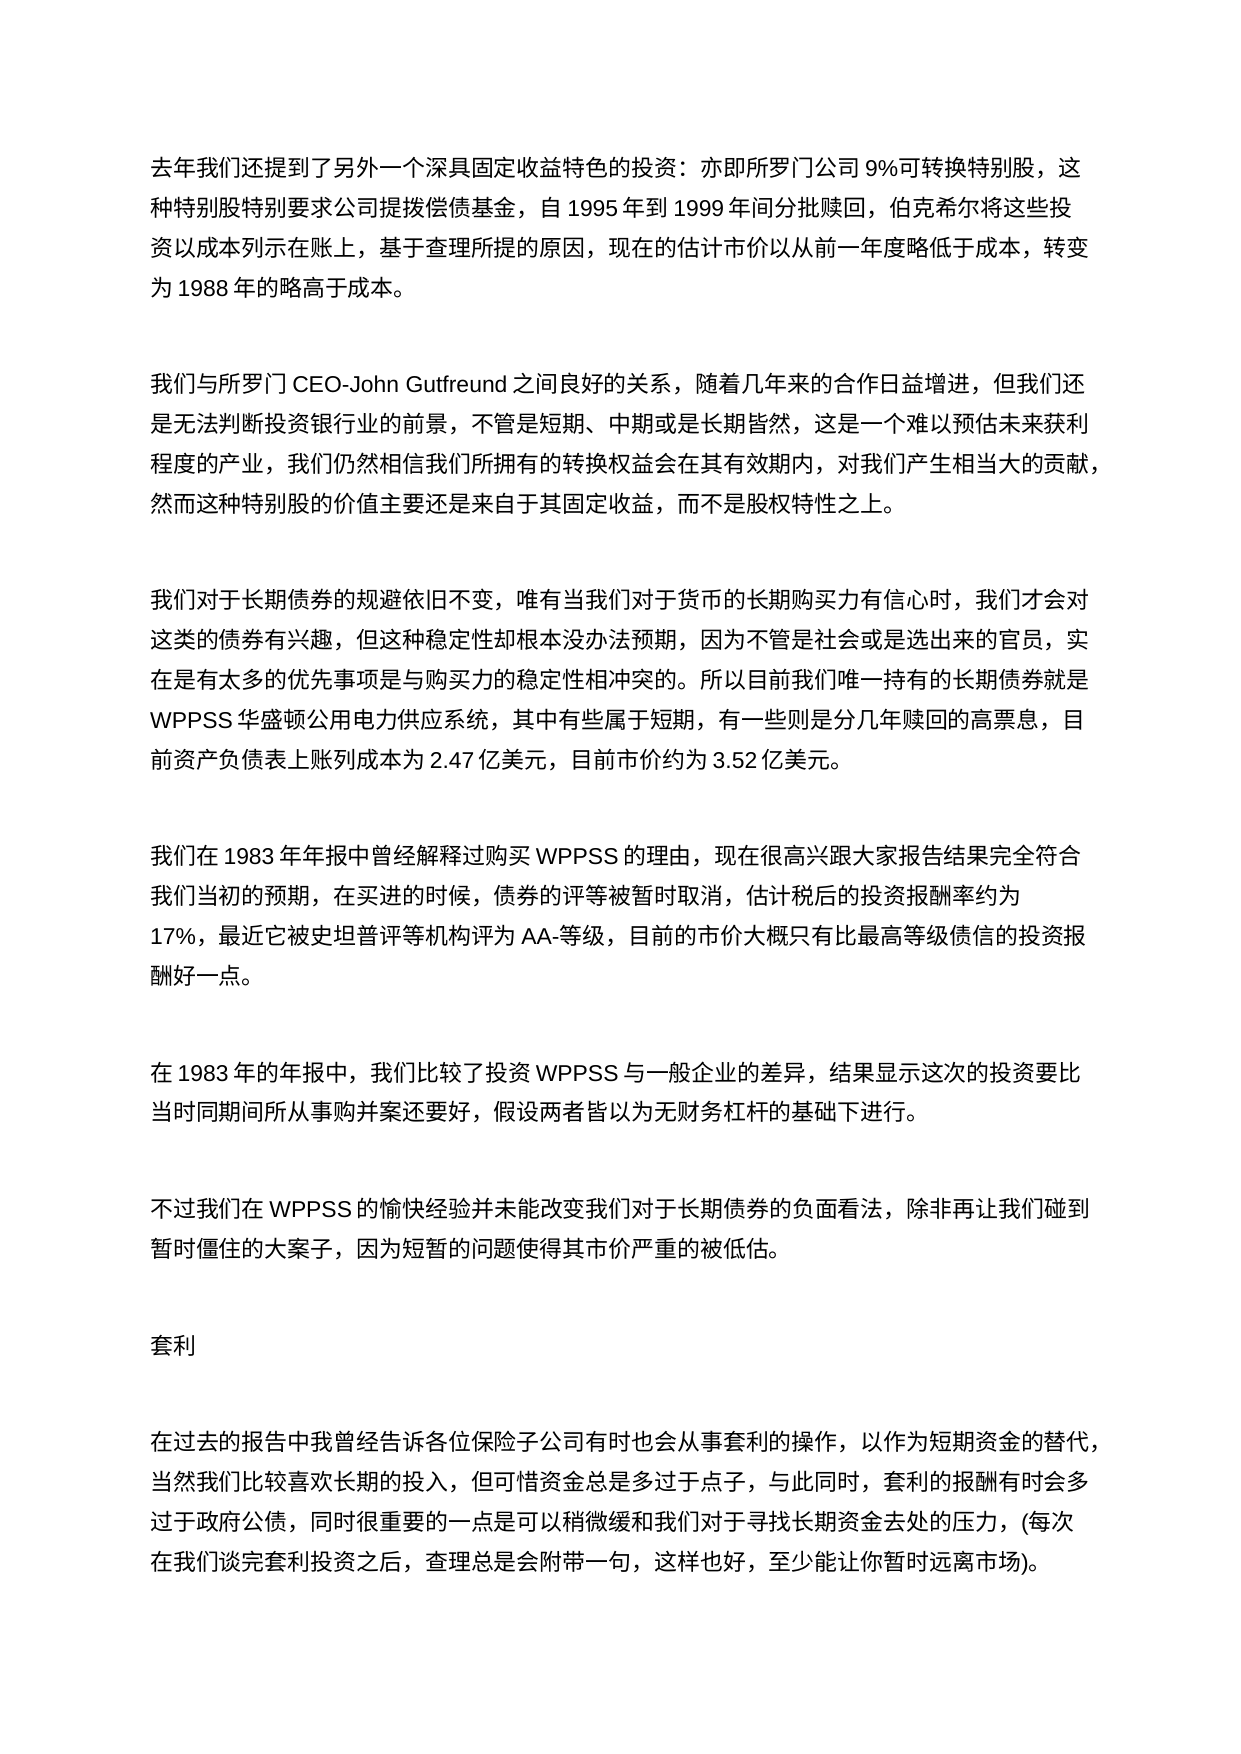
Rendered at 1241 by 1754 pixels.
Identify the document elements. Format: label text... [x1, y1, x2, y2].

text 我们在1983年年报中曾经解释过购买WPPSS的理由，现在很高兴跟大家报告结果完全符合我们当初的预期，在买进的时候，债券的评等被暂时取消，估计税后的投资报酬率约为17%，最近它被史坦普评等机构评为AA-等级，目前的市价大概只有比最高等级债信的投资报酬好一点。 [150, 838, 1090, 991]
text 在过去的报告中我曾经告诉各位保险子公司有时也会从事套利的操作，以作为短期资金的替代，当然我们比较喜欢长期的投入，但可惜资金总是多过于点子，与此同时，套利的报酬有时会多过于政府公债，同时很重要的一点是可以稍微缓和我们对于寻找长期资金去处的压力，(每次在我们谈完套利投资之后，查理总是会附带一句，这样也好，至少能让你暂时远离市场)。 [150, 1424, 1090, 1577]
text 我们与所罗门CEO-John Gutfreund之间良好的关系，随着几年来的合作日益增进，但我们还是无法判断投资银行业的前景，不管是短期、中期或是长期皆然，这是一个难以预估未来获利程度的产业，我们仍然相信我们所拥有的转换权益会在其有效期内，对我们产生相当大的贡献，然而这种特别股的价值主要还是来自于其固定收益，而不是股权特性之上。 [150, 366, 1090, 519]
text 在1983年的年报中，我们比较了投资WPPSS与一般企业的差异，结果显示这次的投资要比当时同期间所从事购并案还要好，假设两者皆以为无财务杠杆的基础下进行。 [150, 1054, 1090, 1127]
text 不过我们在WPPSS的愉快经验并未能改变我们对于长期债券的负面看法，除非再让我们碰到暂时僵住的大案子，因为短暂的问题使得其市价严重的被低估。 [150, 1191, 1090, 1264]
text 去年我们还提到了另外一个深具固定收益特色的投资：亦即所罗门公司9%可转换特别股，这种特别股特别要求公司提拨偿债基金，自1995年到1999年间分批赎回，伯克希尔将这些投资以成本列示在账上，基于查理所提的原因，现在的估计市价以从前一年度略低于成本，转变为1988年的略高于成本。 [150, 150, 1090, 303]
text 我们对于长期债券的规避依旧不变，唯有当我们对于货币的长期购买力有信心时，我们才会对这类的债券有兴趣，但这种稳定性却根本没办法预期，因为不管是社会或是选出来的官员，实在是有太多的优先事项是与购买力的稳定性相冲突的。所以目前我们唯一持有的长期债券就是WPPSS华盛顿公用电力供应系统，其中有些属于短期，有一些则是分几年赎回的高票息，目前资产负债表上账列成本为2.47亿美元，目前市价约为3.52亿美元。 [150, 582, 1090, 775]
text 套利 [150, 1327, 1090, 1361]
